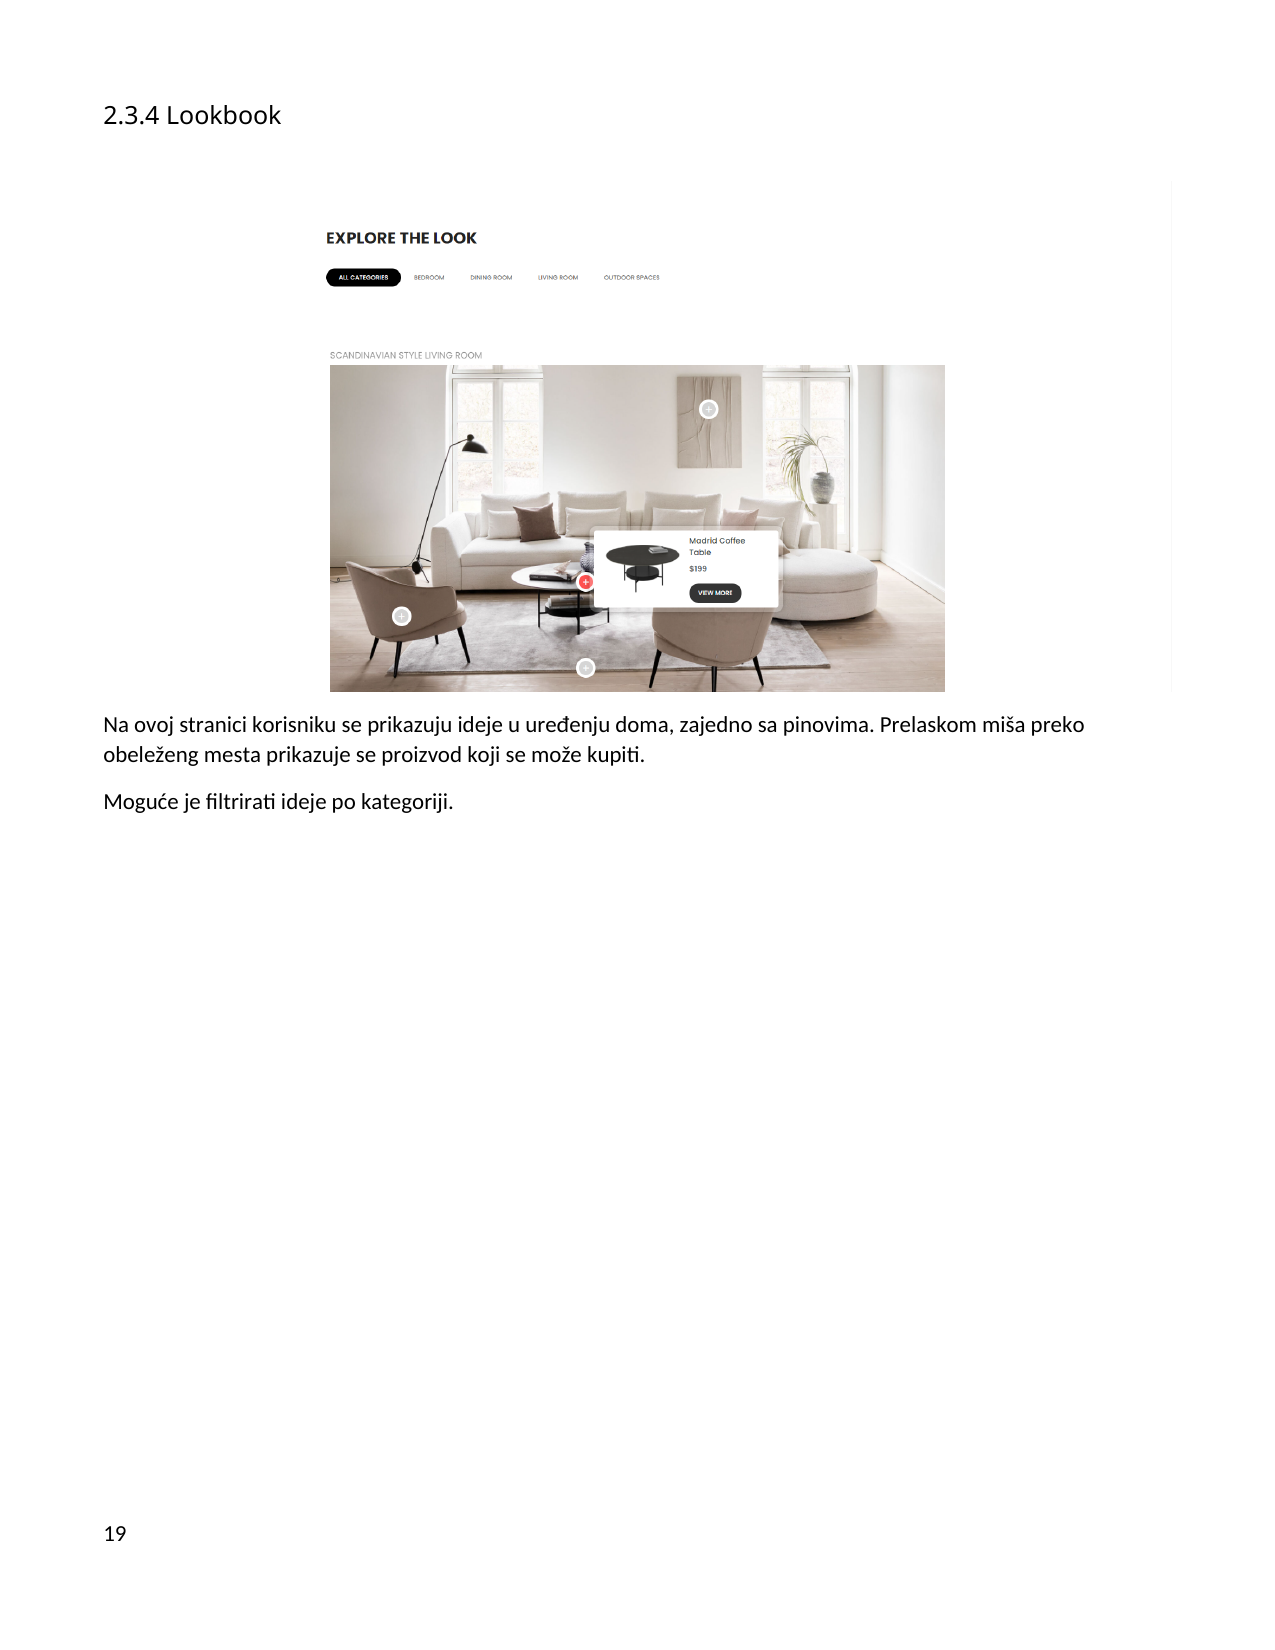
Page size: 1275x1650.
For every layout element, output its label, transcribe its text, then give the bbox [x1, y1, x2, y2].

subtitle 2.3.4 Lookbook [103, 98, 1172, 132]
text Moguće je filtrirati ideje po kategoriji. [103, 787, 1172, 816]
picture [103, 181, 1172, 692]
text Na ovoj stranici korisniku se prikazuju ideje u uređenju doma, zajedno sa pinovima. Prelaskom miša preko obeleženg mesta prikazuje se proizvod koji se može kupiti. [103, 710, 1172, 769]
